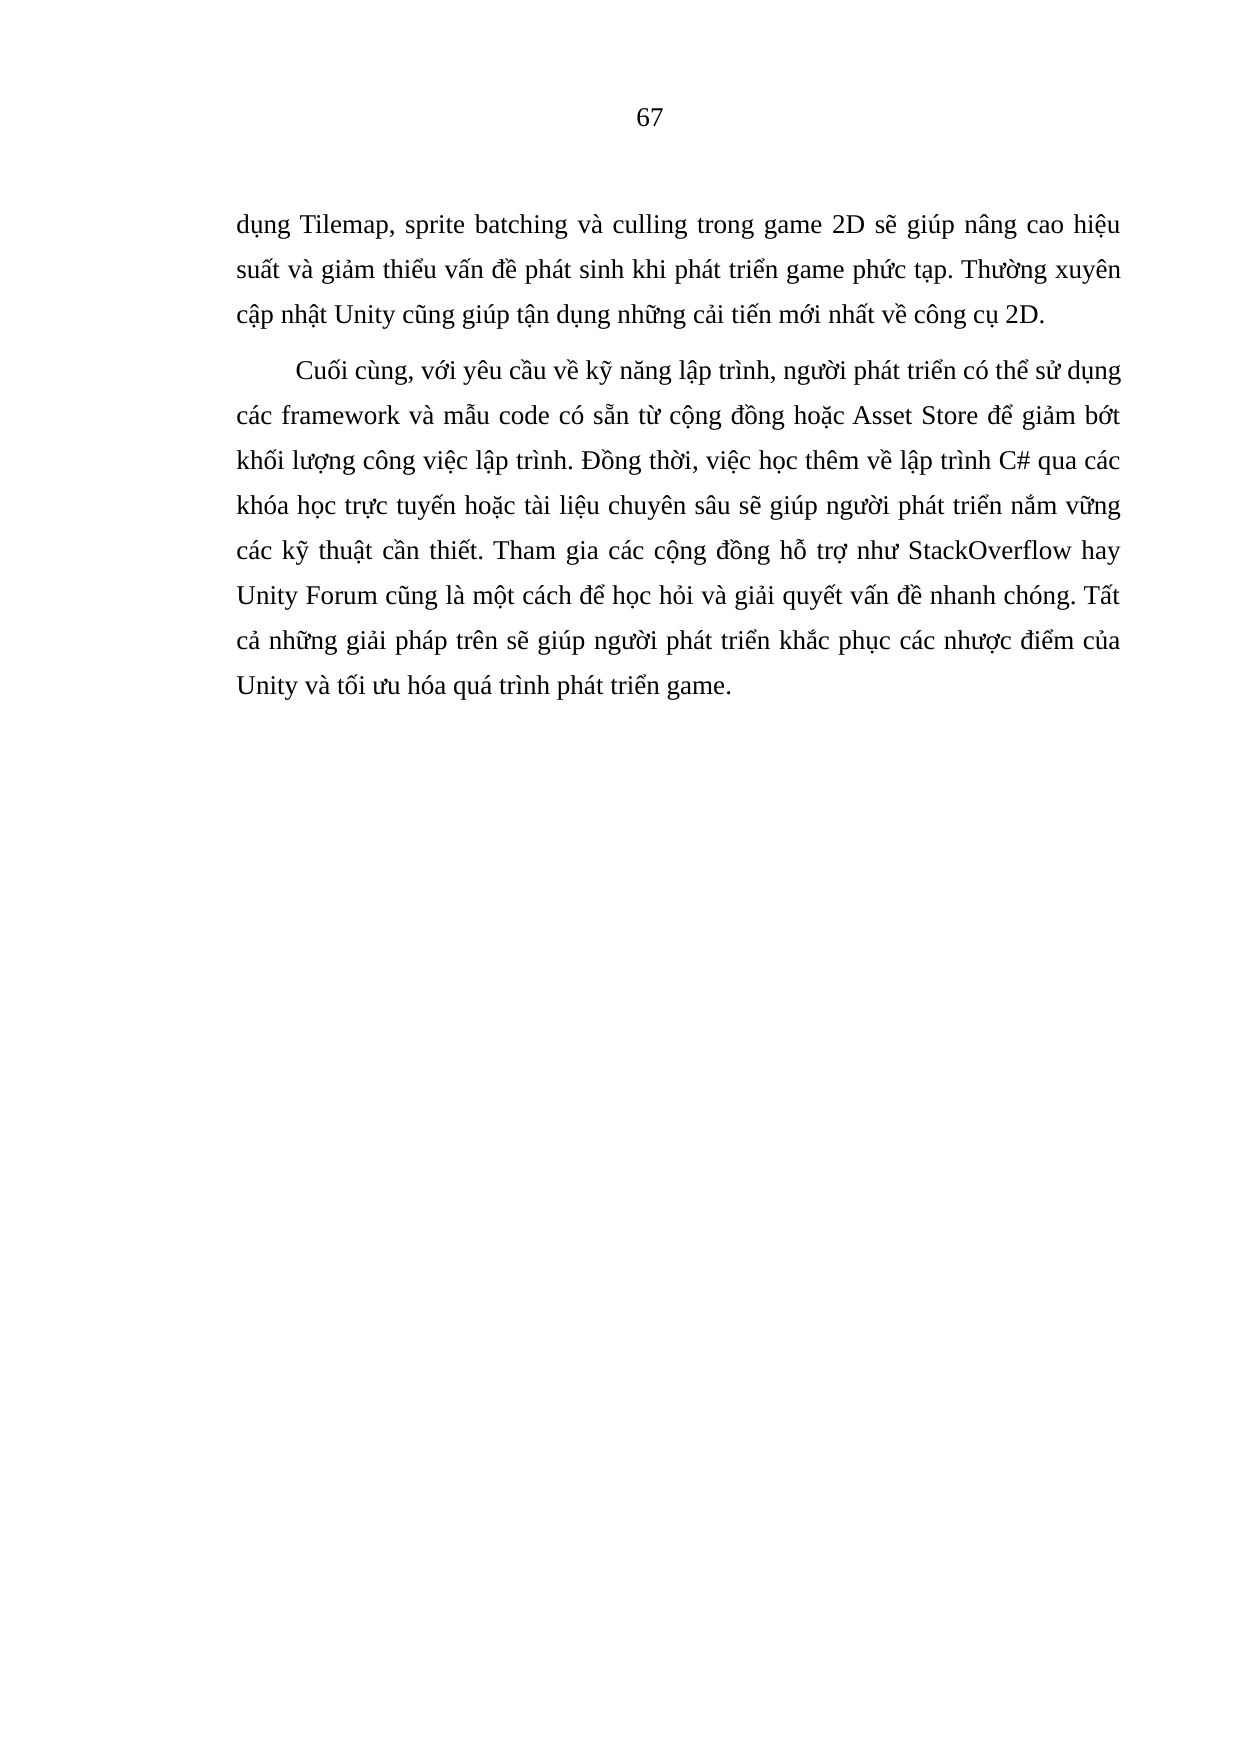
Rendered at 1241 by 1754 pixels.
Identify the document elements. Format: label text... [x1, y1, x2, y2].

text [236, 205, 1122, 333]
text Cuối cùng, với yêu cầu về kỹ năng lập trình, người phát triển có thể sử dụng các framework và mẫu code có sẵn từ cộng đồng hoặc Asset Store để giảm bớt khối lượng công việc lập trình. Đồng thời, việc học thêm về lập trình C# qua các khóa học trực tuyến hoặc tài liệu chuyên sâu sẽ giúp người phát triển nắm vững các kỹ thuật cần thiết. Tham gia các cộng đồng hỗ trợ như StackOverflow hay Unity Forum cũng là một cách để học hỏi và giải quyết vấn đề nhanh chóng. Tất cả những giải pháp trên sẽ giúp người phát triển khắc phục các nhược điểm của Unity và tối ưu hóa quá trình phát triển game. [236, 351, 1122, 704]
